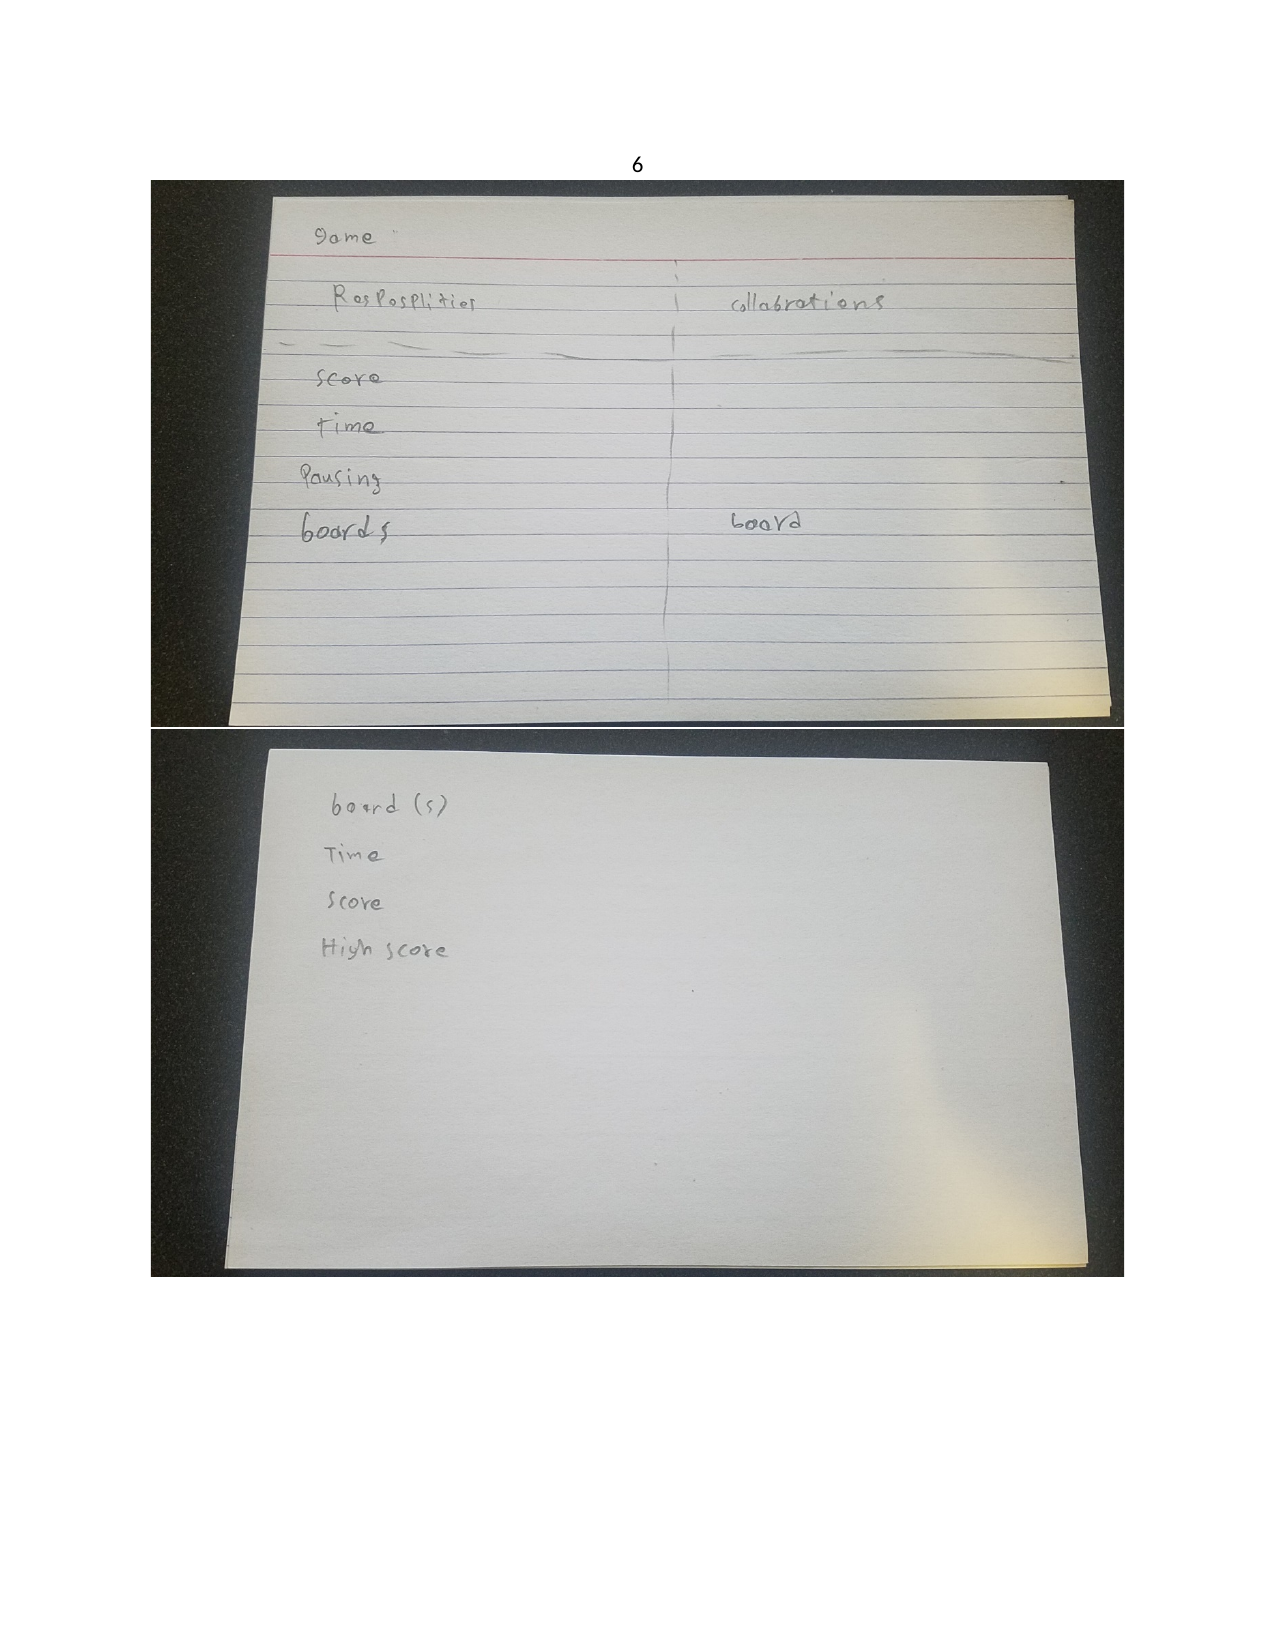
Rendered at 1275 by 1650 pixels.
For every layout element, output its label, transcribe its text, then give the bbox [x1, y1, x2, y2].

picture [150, 729, 1125, 1277]
text 6 [150, 150, 1125, 180]
picture [150, 180, 1125, 727]
